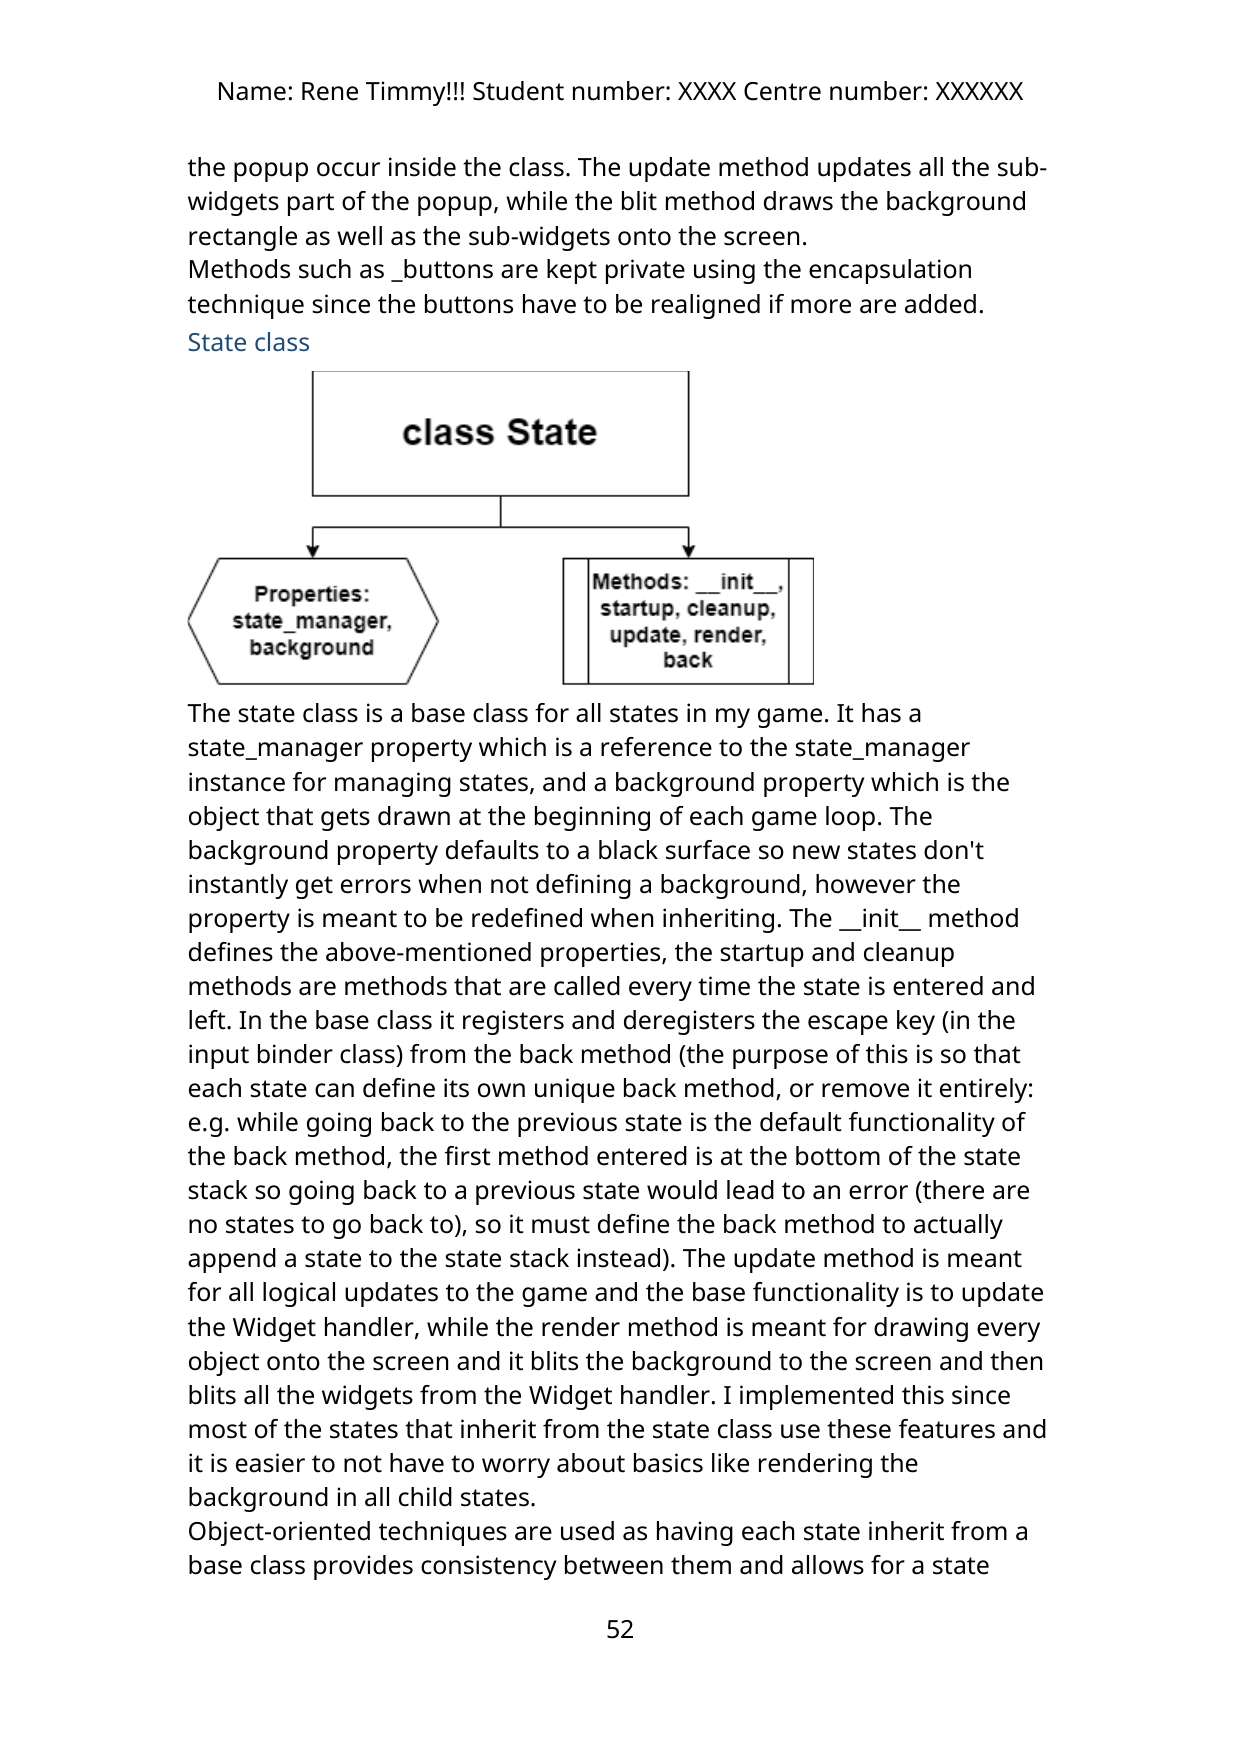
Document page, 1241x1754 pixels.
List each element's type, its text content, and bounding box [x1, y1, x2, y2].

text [187, 1513, 1053, 1582]
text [187, 150, 1053, 252]
text The state class is a base class for all states in my game. It has a state_manager property which is a reference to the state_manager instance for managing states, and a background property which is the object that gets drawn at the beginning of each game loop. The background property defaults to a black surface so new states don't instantly get errors when not defining a background, however the property is meant to be redefined when inheriting. The __init__ method defines the above-mentioned properties, the startup and cleanup methods are methods that are called every time the state is entered and left. In the base class it registers and deregisters the escape key (in the input binder class) from the back method (the purpose of this is so that each state can define its own unique back method, or remove it entirely: e.g. while going back to the previous state is the default functionality of the back method, the first method entered is at the bottom of the state stack so going back to a previous state would lead to an error (there are no states to go back to), so it must define the back method to actually append a state to the state stack instead). The update method is meant for all logical updates to the game and the base functionality is to update the Widget handler, while the render method is meant for drawing every object onto the screen and it blits the background to the screen and then blits all the widgets from the Widget handler. I implemented this since most of the states that inherit from the state class use these features and it is easier to not have to worry about basics like rendering the background in all child states. [187, 696, 1053, 1513]
picture [187, 371, 814, 696]
text State class [187, 324, 1053, 358]
text Methods such as _buttons are kept private using the encapsulation technique since the buttons have to be realigned if more are added. [187, 252, 1053, 320]
